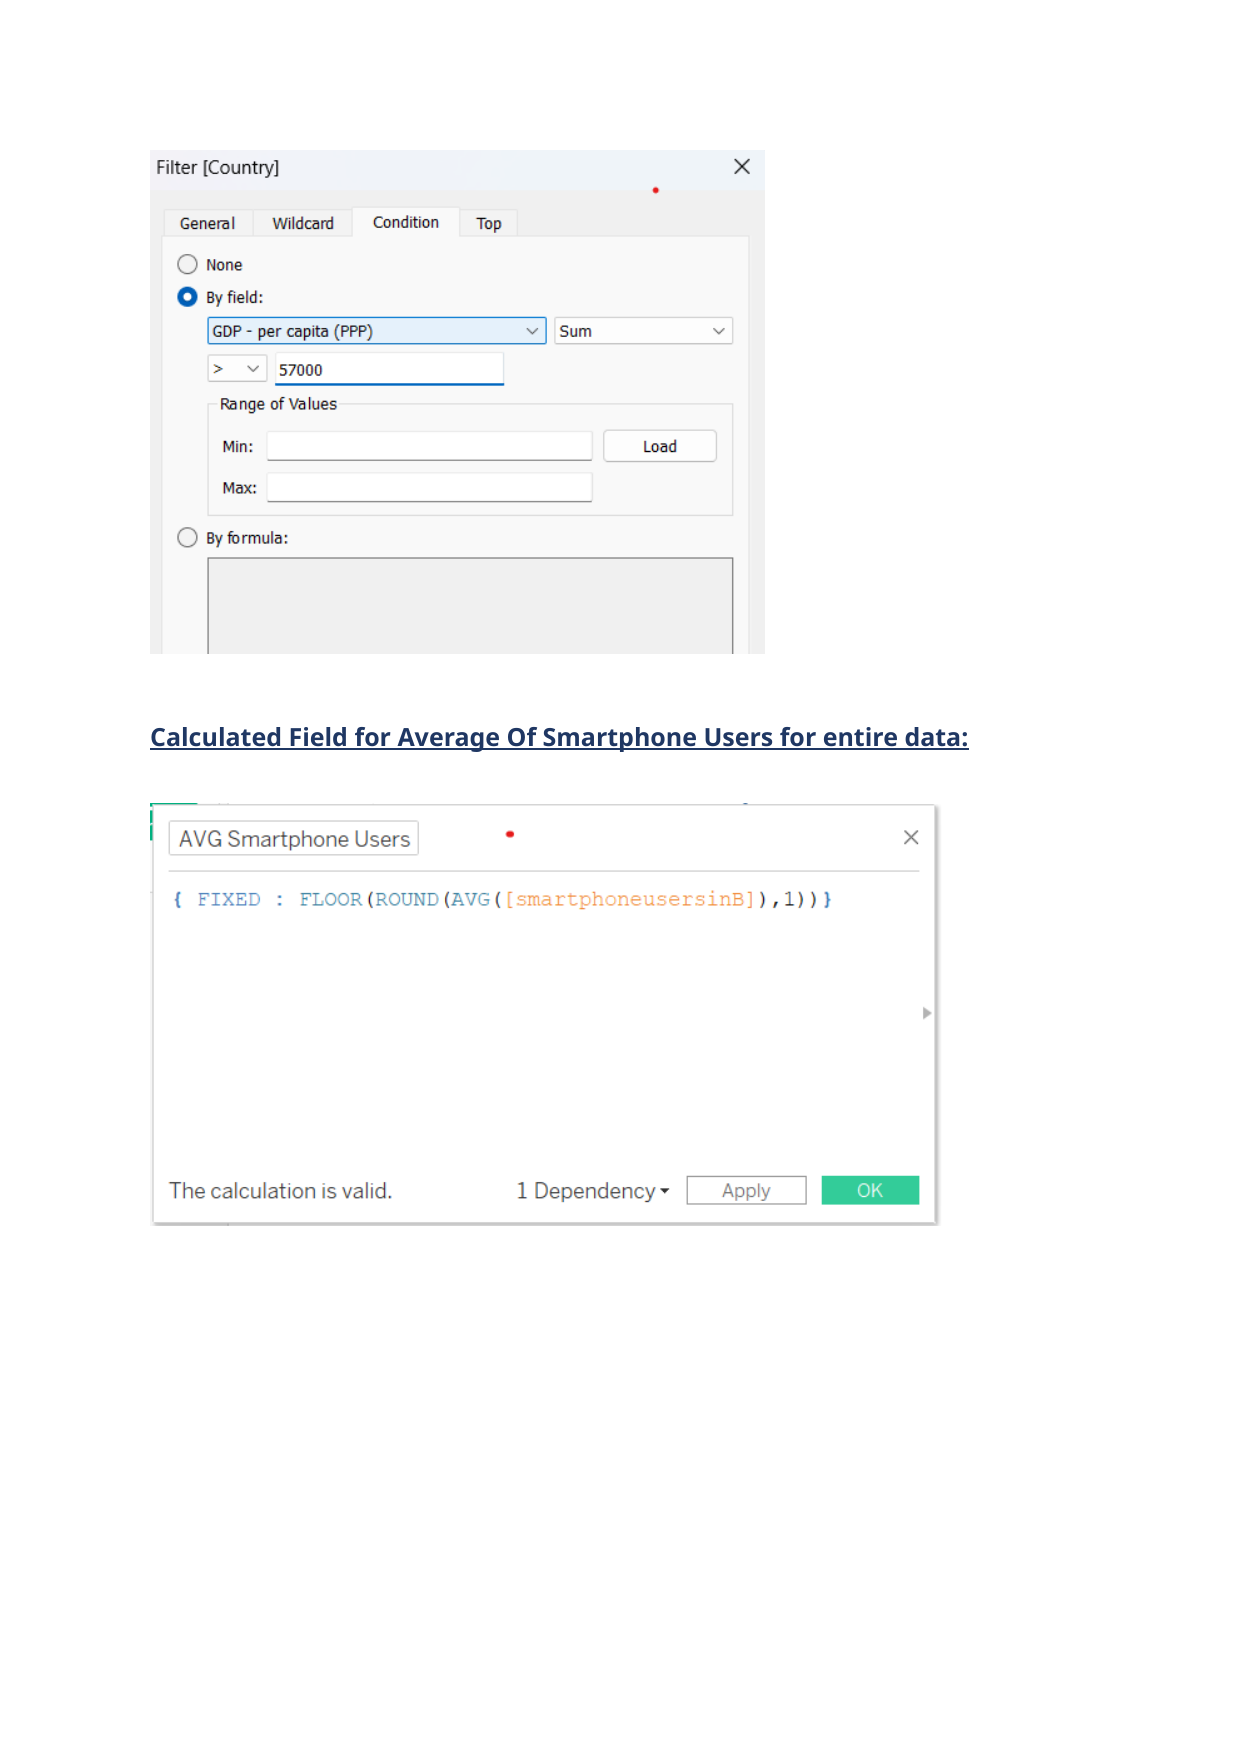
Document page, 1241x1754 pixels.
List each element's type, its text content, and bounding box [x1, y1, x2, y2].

picture [150, 803, 942, 1226]
picture [150, 150, 765, 654]
subtitle Calculated Field for Average Of Smartphone Users for entire data: [150, 719, 1090, 753]
